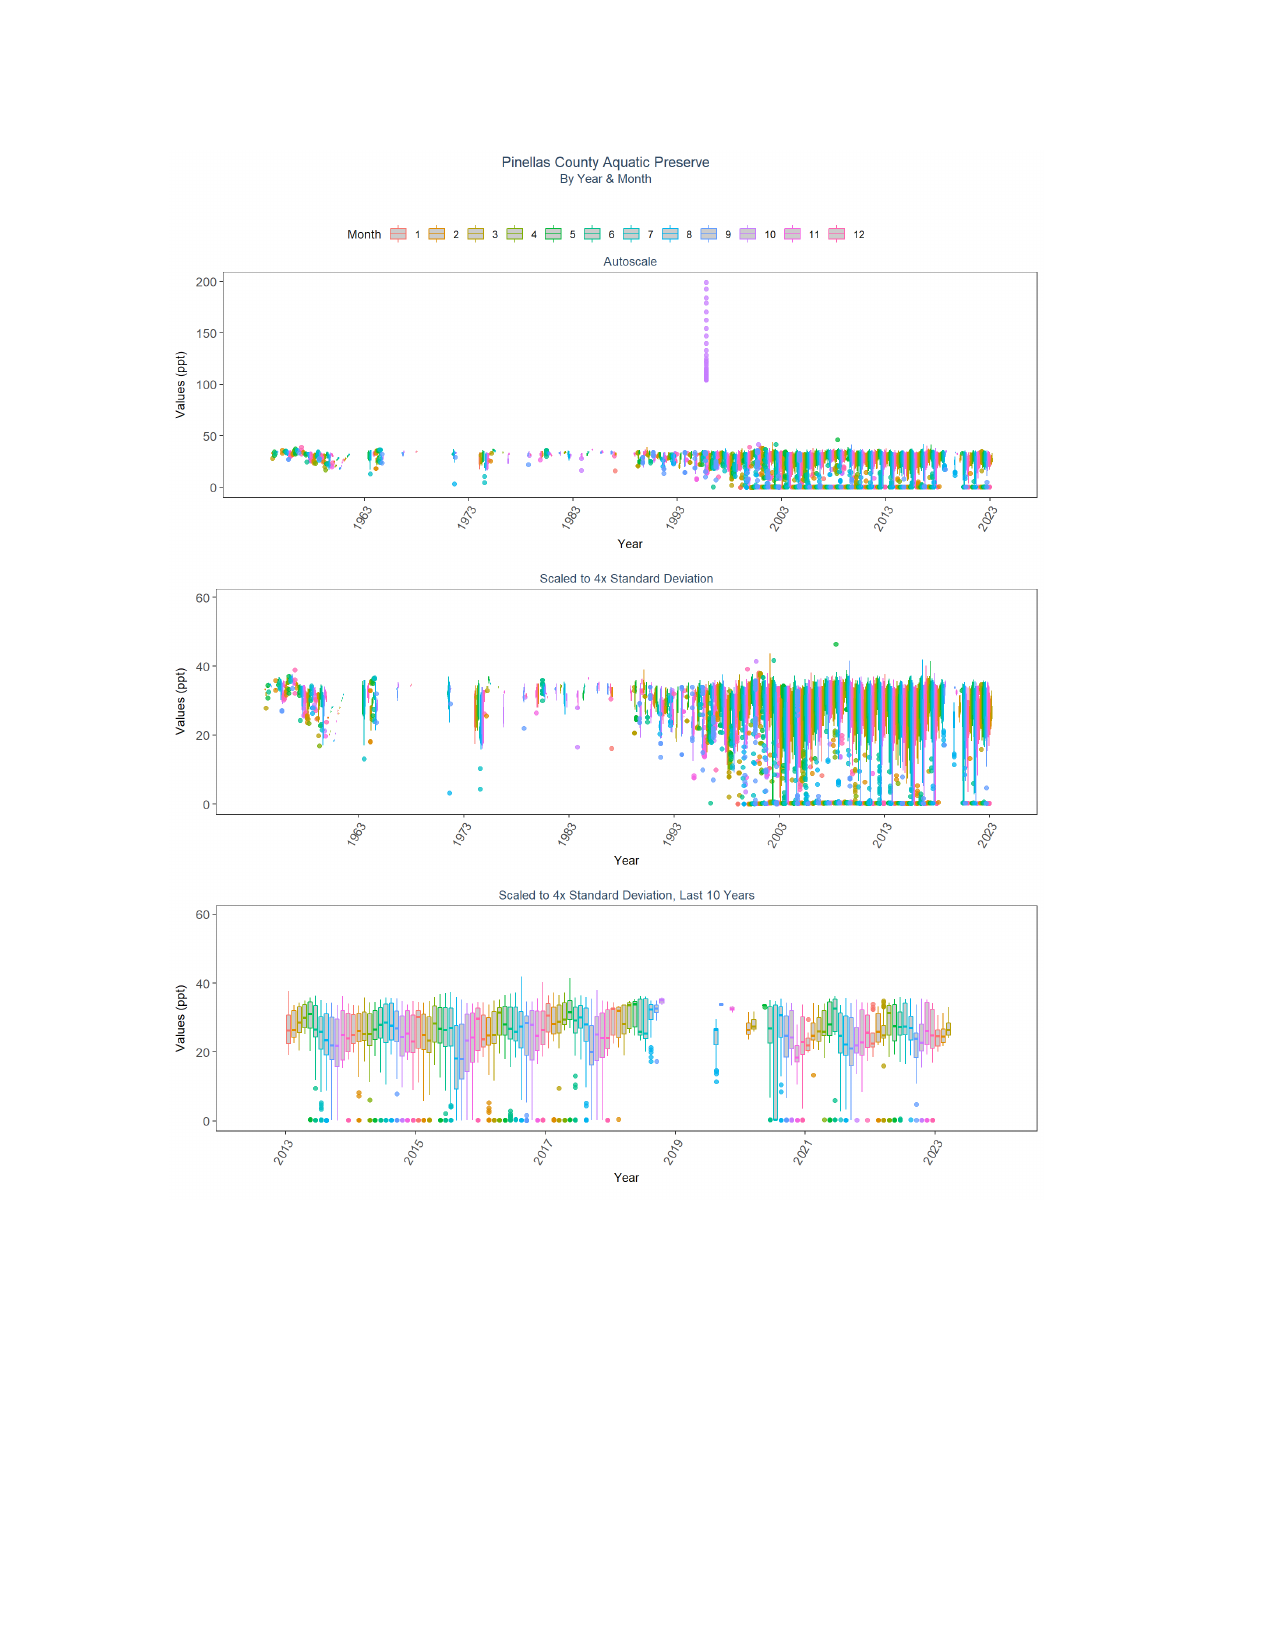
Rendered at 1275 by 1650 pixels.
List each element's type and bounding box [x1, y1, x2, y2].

picture [168, 150, 1044, 1200]
